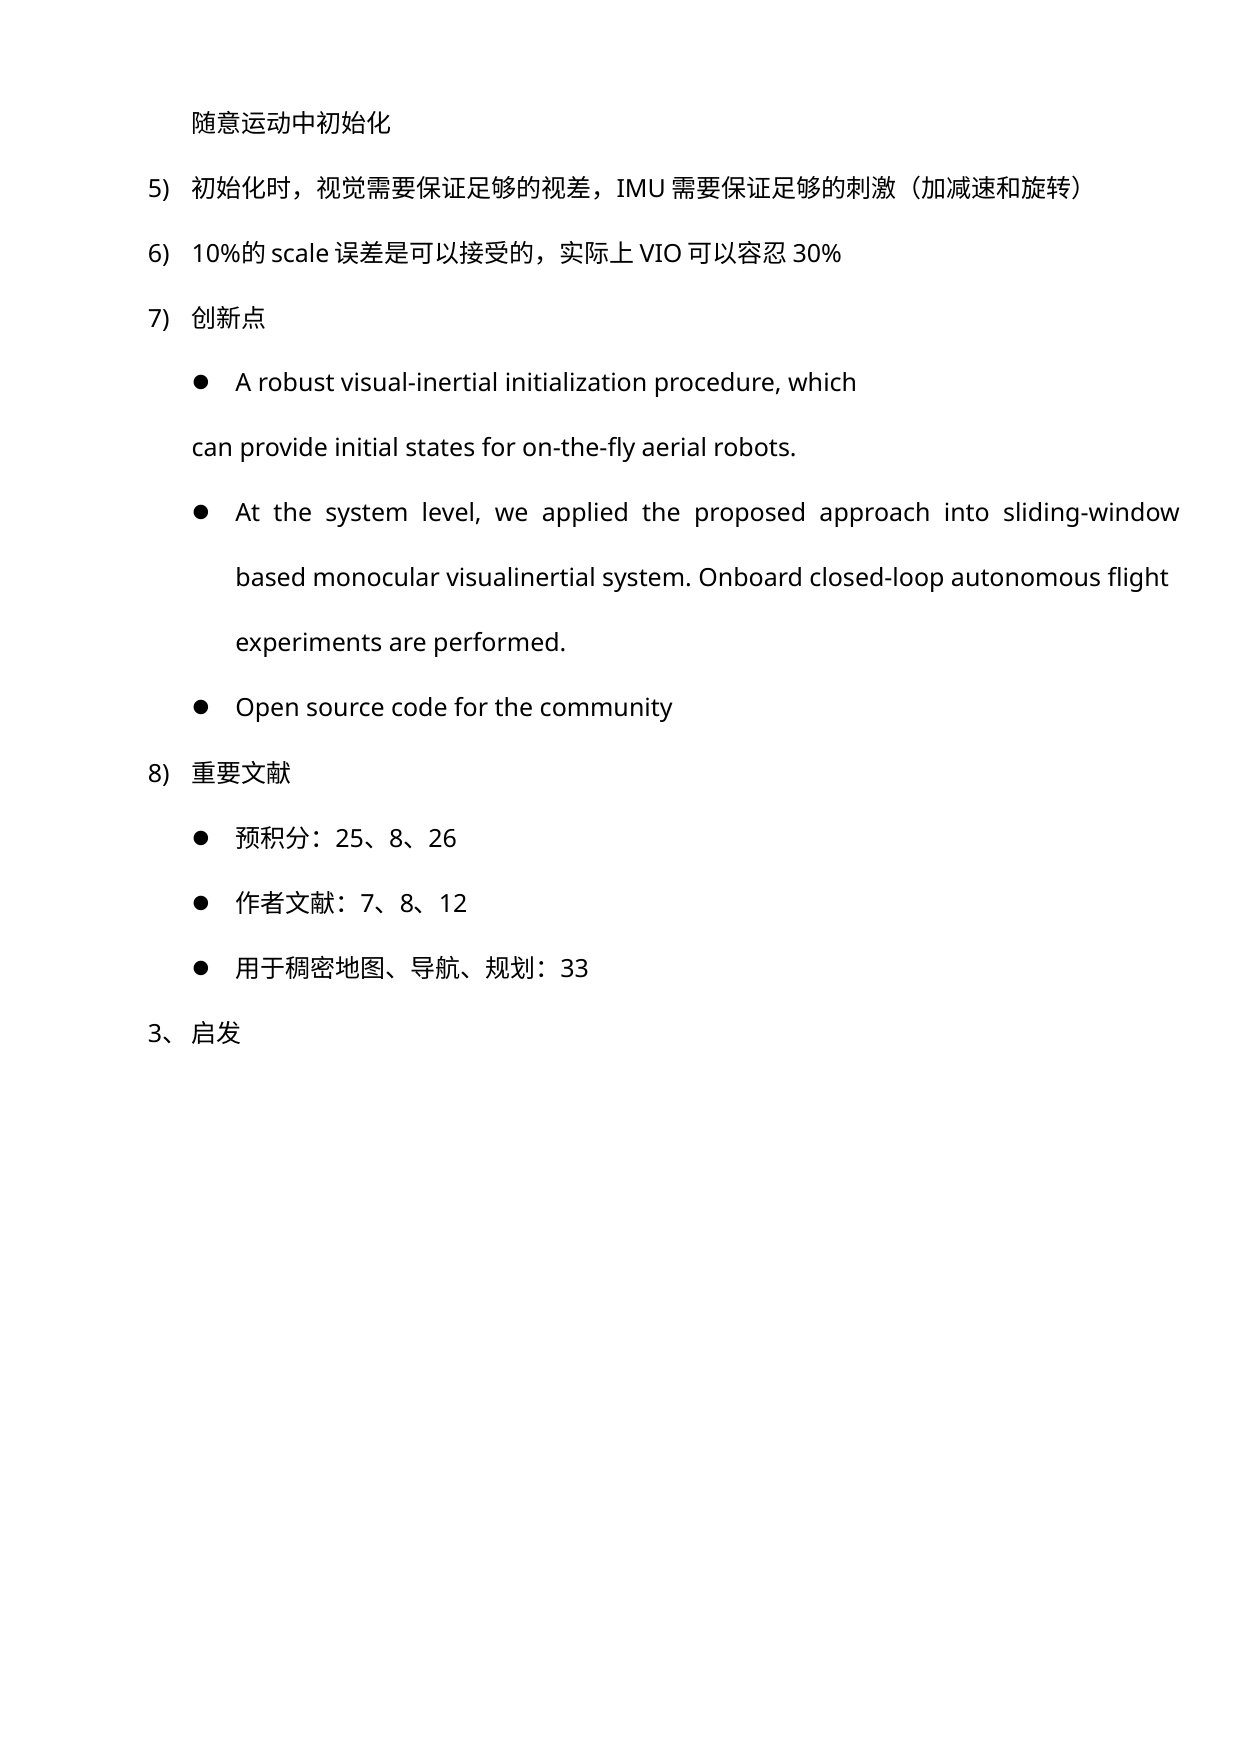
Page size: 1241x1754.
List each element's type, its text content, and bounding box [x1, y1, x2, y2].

list experiments are performed. [235, 609, 1181, 674]
list 预积分：25、8、26 [191, 804, 1181, 869]
list 作者文献：7、8、12 [191, 869, 1181, 934]
list 初始化时，视觉需要保证足够的视差，IMU需要保证足够的刺激（加减速和旋转） [148, 154, 1181, 219]
list A robust visual-inertial initialization procedure, which [191, 349, 1181, 414]
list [148, 89, 1181, 154]
list 10%的scale误差是可以接受的，实际上VIO可以容忍30% [148, 219, 1181, 284]
list 重要文献 [148, 739, 1181, 804]
list 创新点 [148, 284, 1181, 349]
list Open source code for the community [191, 674, 1181, 739]
list can provide initial states for on-the-fly aerial robots. [191, 414, 1181, 479]
list 启发 [148, 999, 1181, 1064]
list 用于稠密地图、导航、规划：33 [191, 934, 1181, 999]
list At the system level, we applied the proposed approach into sliding-window based monocular visualinertial system. Onboard closed-loop autonomous flight [191, 479, 1181, 609]
